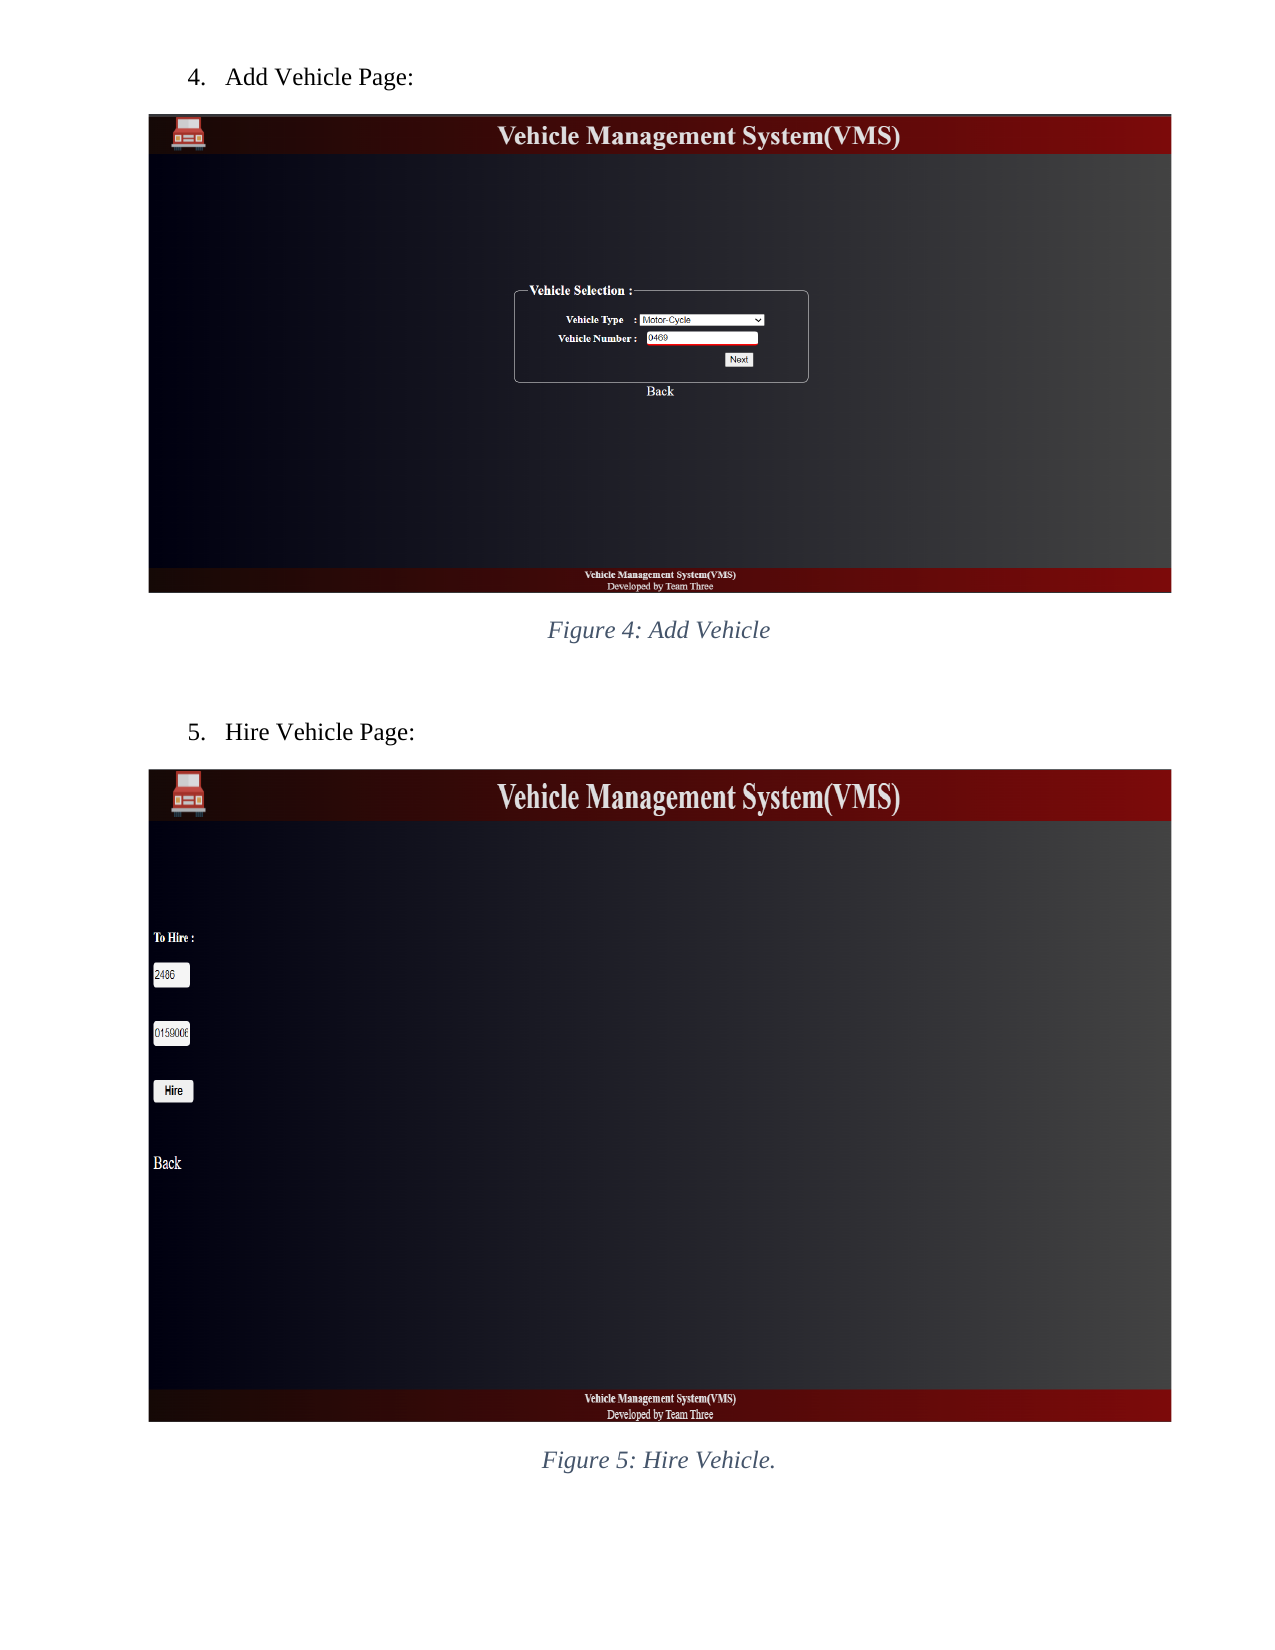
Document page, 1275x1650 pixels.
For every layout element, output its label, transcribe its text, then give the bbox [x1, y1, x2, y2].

picture [148, 769, 1172, 1422]
picture [148, 114, 1172, 593]
list Add Vehicle Page: [187, 62, 1126, 91]
text Figure 4: Add Vehicle [148, 616, 1171, 644]
list Hire Vehicle Page: [187, 717, 1126, 746]
text Figure 5: Hire Vehicle. [148, 1445, 1171, 1474]
